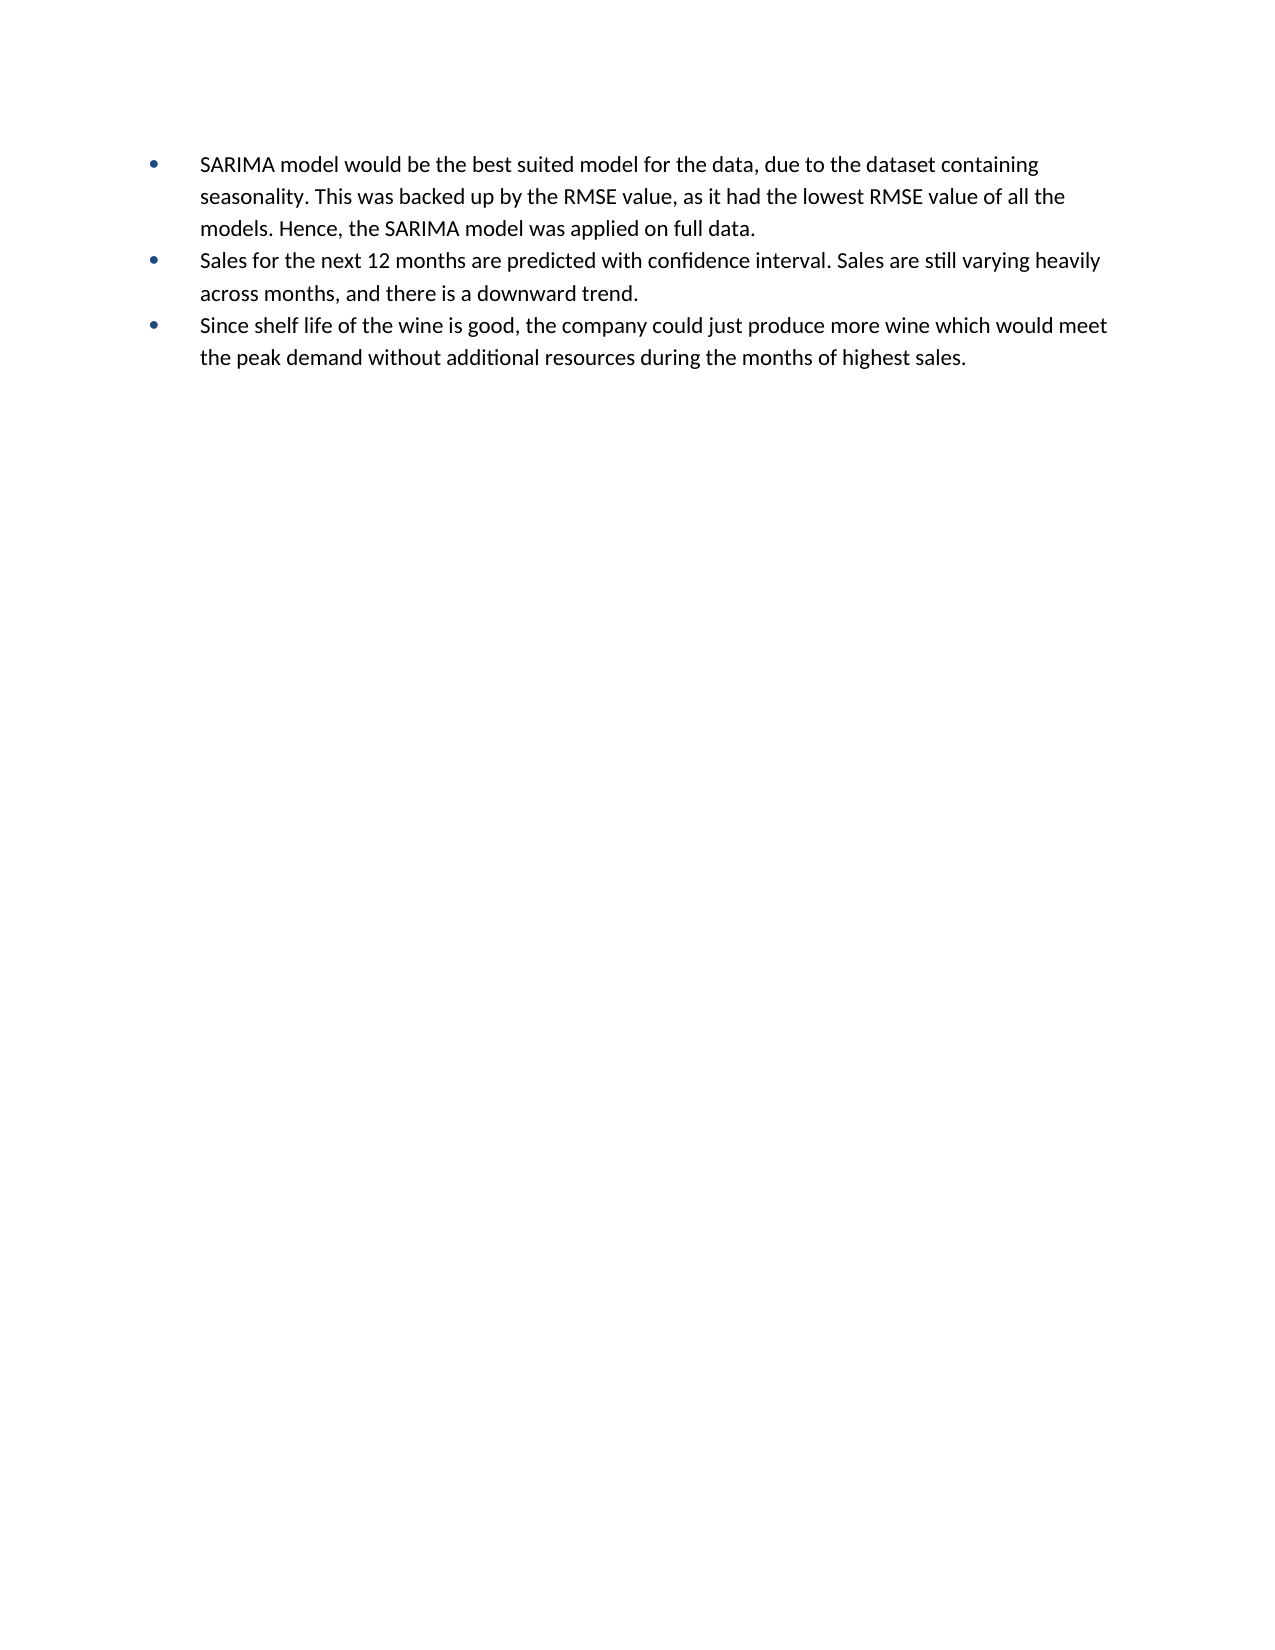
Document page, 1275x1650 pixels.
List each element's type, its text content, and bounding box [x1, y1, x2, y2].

list Sales for the next 12 months are predicted with confidence interval. Sales are still varying heavily across months, and there is a downward trend. [150, 247, 1125, 307]
list SARIMA model would be the best suited model for the data, due to the dataset containing seasonality. This was backed up by the RMSE value, as it had the lowest RMSE value of all the models. Hence, the SARIMA model was applied on full data. [150, 150, 1125, 242]
list Since shelf life of the wine is good, the company could just produce more wine which would meet the peak demand without additional resources during the months of highest sales. [150, 311, 1125, 371]
